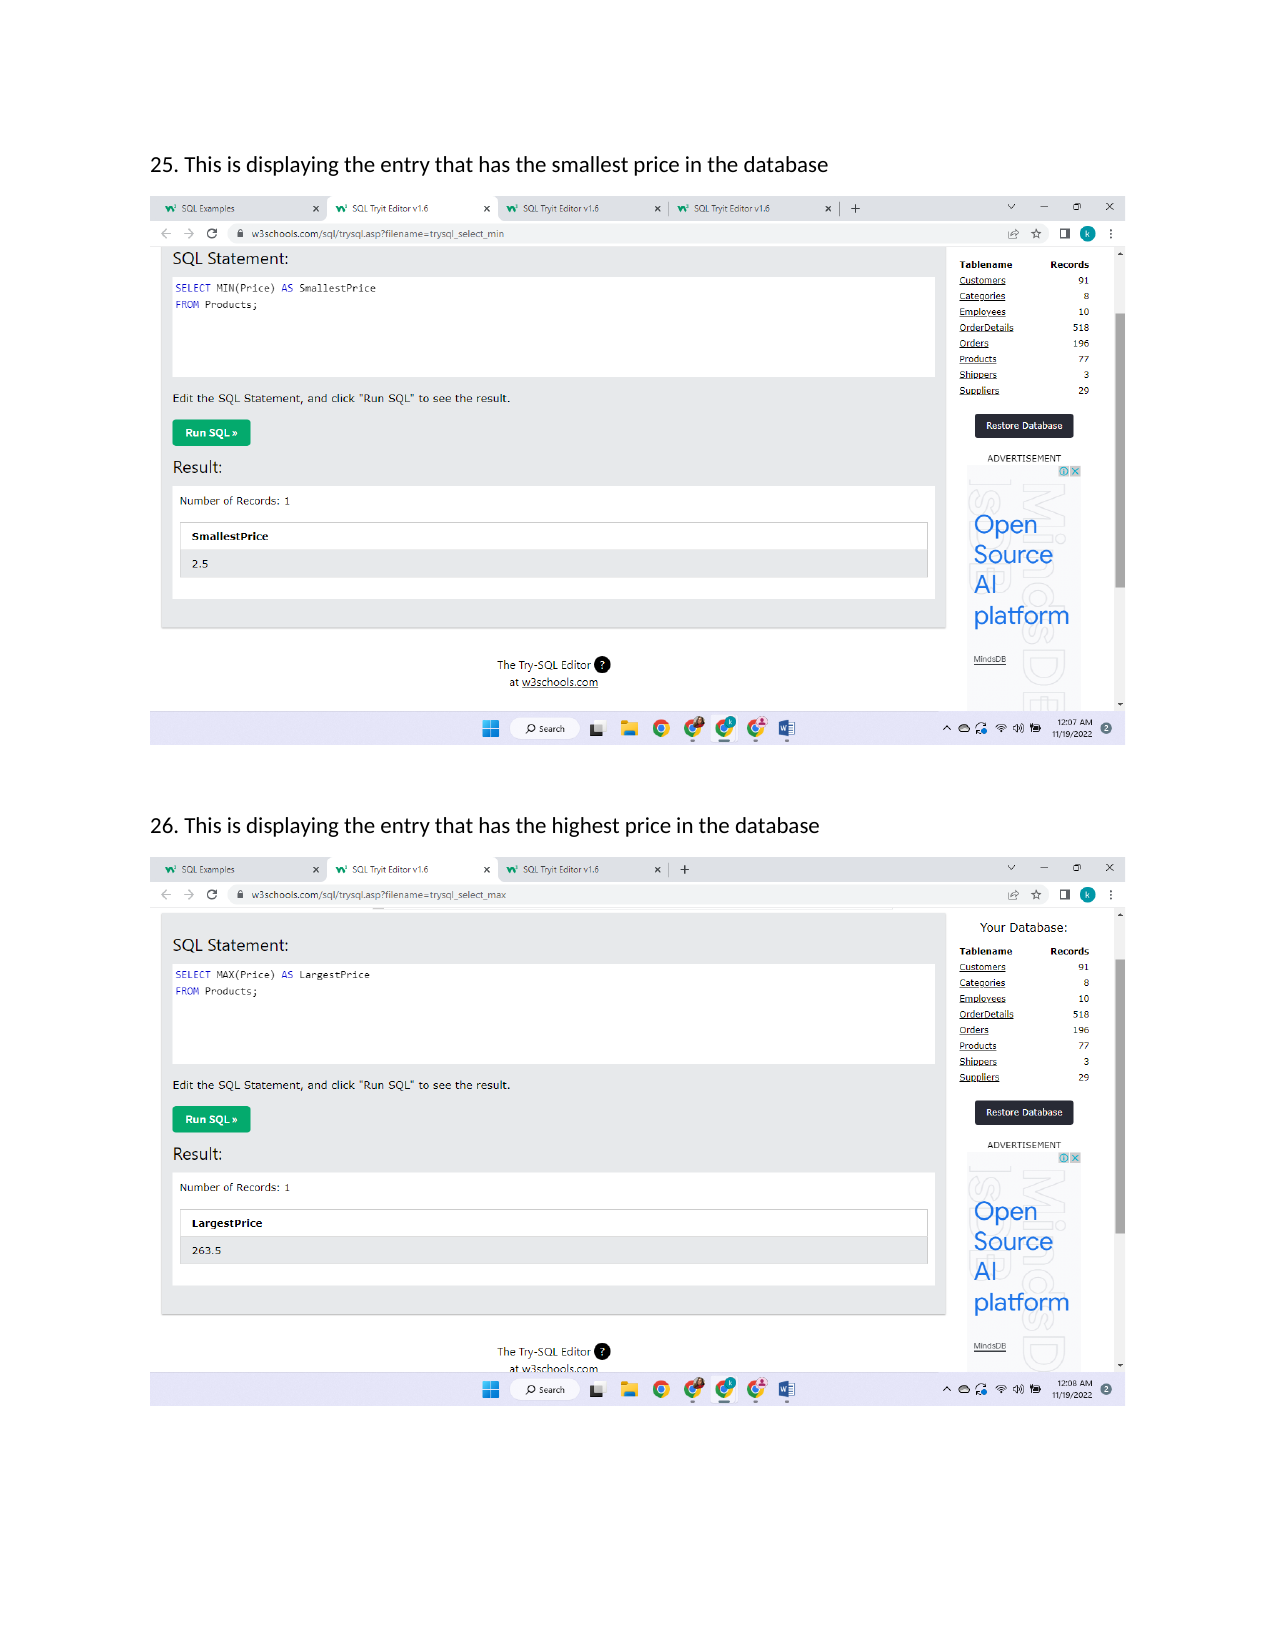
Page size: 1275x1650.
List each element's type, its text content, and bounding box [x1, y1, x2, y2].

picture [150, 196, 1125, 745]
text 26. This is displaying the entry that has the highest price in the database [150, 811, 1125, 839]
picture [150, 857, 1125, 1406]
text 25. This is displaying the entry that has the smallest price in the database [150, 150, 1125, 178]
